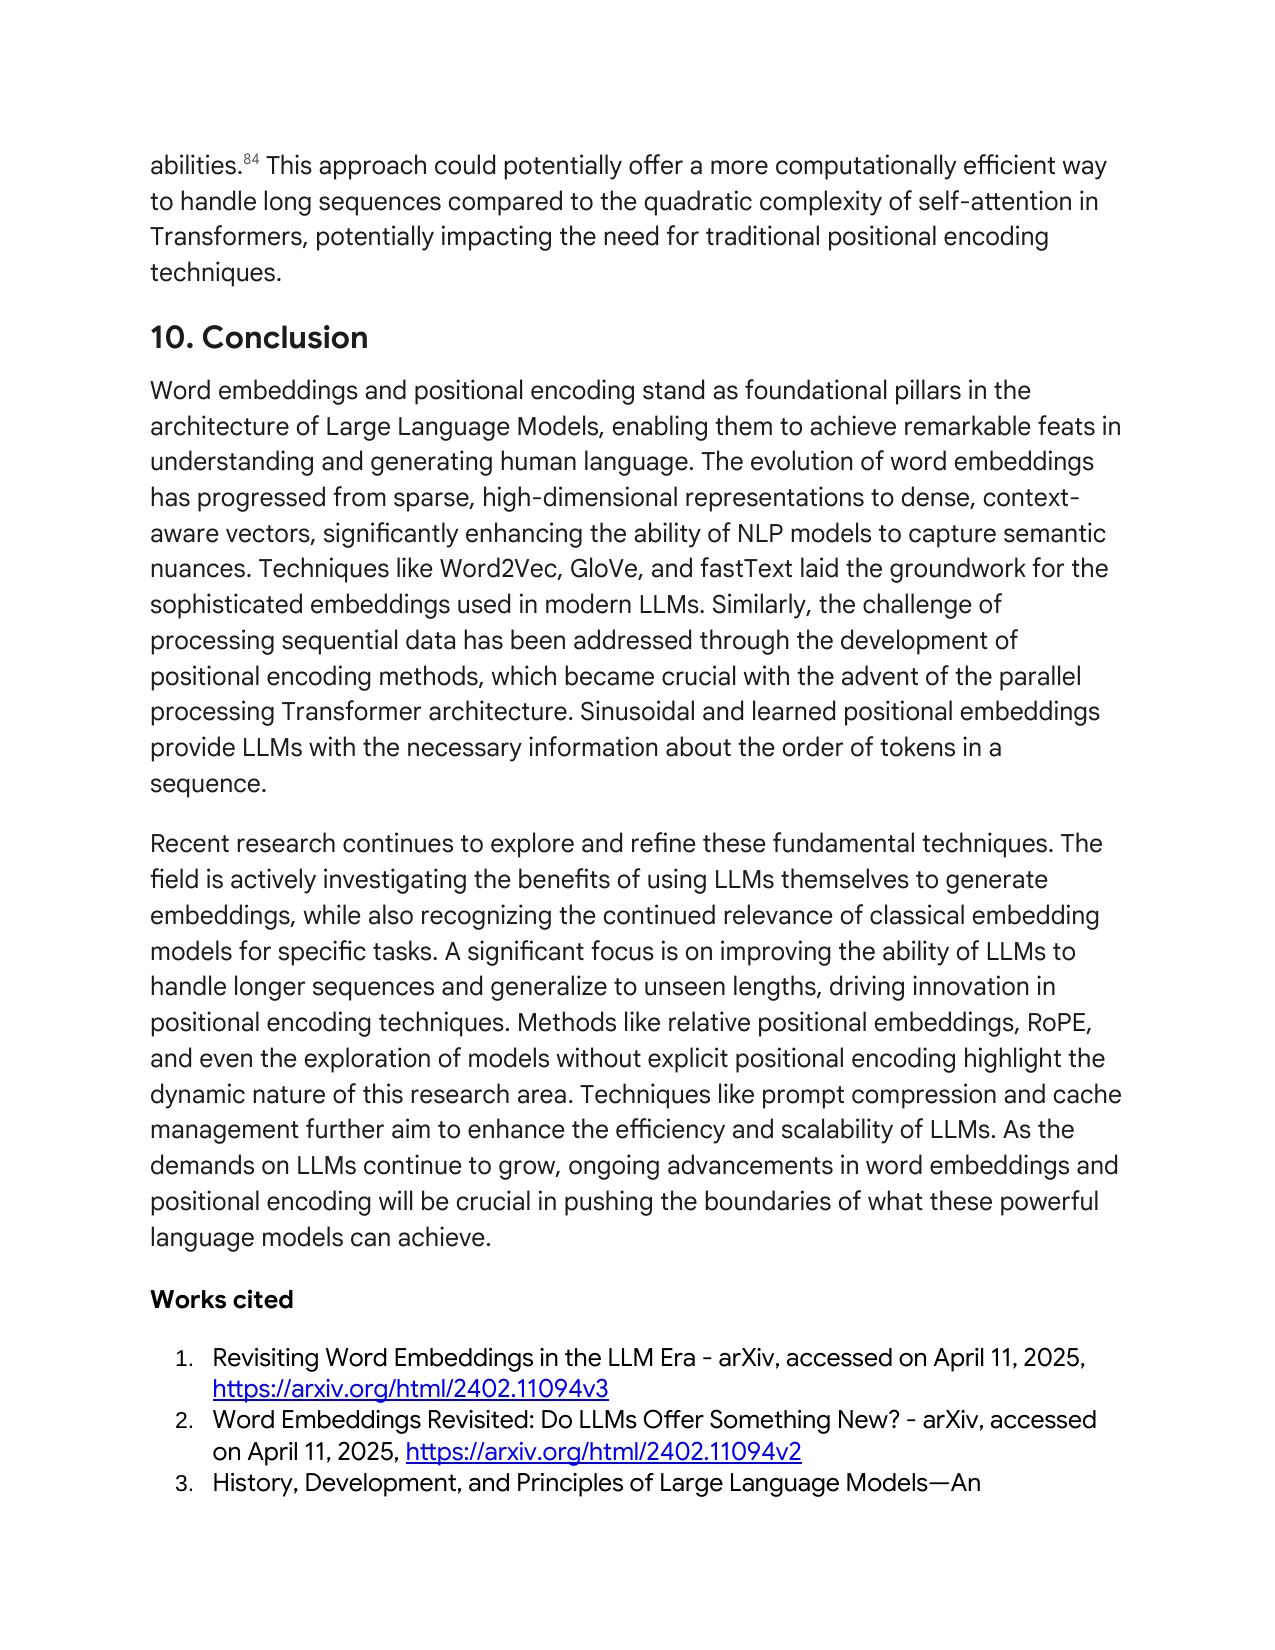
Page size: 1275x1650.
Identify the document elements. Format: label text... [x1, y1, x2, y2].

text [150, 150, 1125, 288]
list Revisiting Word Embeddings in the LLM Era - arXiv, accessed on April 11, 2025, https://arxiv.org/html/2402.11094v3 [175, 1342, 1125, 1405]
subtitle 10. Conclusion [150, 318, 1125, 357]
subtitle Works cited [150, 1284, 1125, 1315]
list Word Embeddings Revisited: Do LLMs Offer Something New? - arXiv, accessed on April 11, 2025, https://arxiv.org/html/2402.11094v2 [175, 1405, 1125, 1467]
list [175, 1467, 1125, 1499]
text Word embeddings and positional encoding stand as foundational pillars in the architecture of Large Language Models, enabling them to achieve remarkable feats in understanding and generating human language. The evolution of word embeddings has progressed from sparse, high-dimensional representations to dense, context-aware vectors, significantly enhancing the ability of NLP models to capture semantic nuances. Techniques like Word2Vec, GloVe, and fastText laid the groundwork for the sophisticated embeddings used in modern LLMs. Similarly, the challenge of processing sequential data has been addressed through the development of positional encoding methods, which became crucial with the advent of the parallel processing Transformer architecture. Sinusoidal and learned positional embeddings provide LLMs with the necessary information about the order of tokens in a sequence. [150, 375, 1125, 799]
text Recent research continues to explore and refine these fundamental techniques. The field is actively investigating the benefits of using LLMs themselves to generate embeddings, while also recognizing the continued relevance of classical embedding models for specific tasks. A significant focus is on improving the ability of LLMs to handle longer sequences and generalize to unseen lengths, driving innovation in positional encoding techniques. Methods like relative positional embeddings, RoPE, and even the exploration of models without explicit positional encoding highlight the dynamic nature of this research area. Techniques like prompt compression and cache management further aim to enhance the efficiency and scalability of LLMs. As the demands on LLMs continue to grow, ongoing advancements in word embeddings and positional encoding will be crucial in pushing the boundaries of what these powerful language models can achieve. [150, 829, 1125, 1253]
